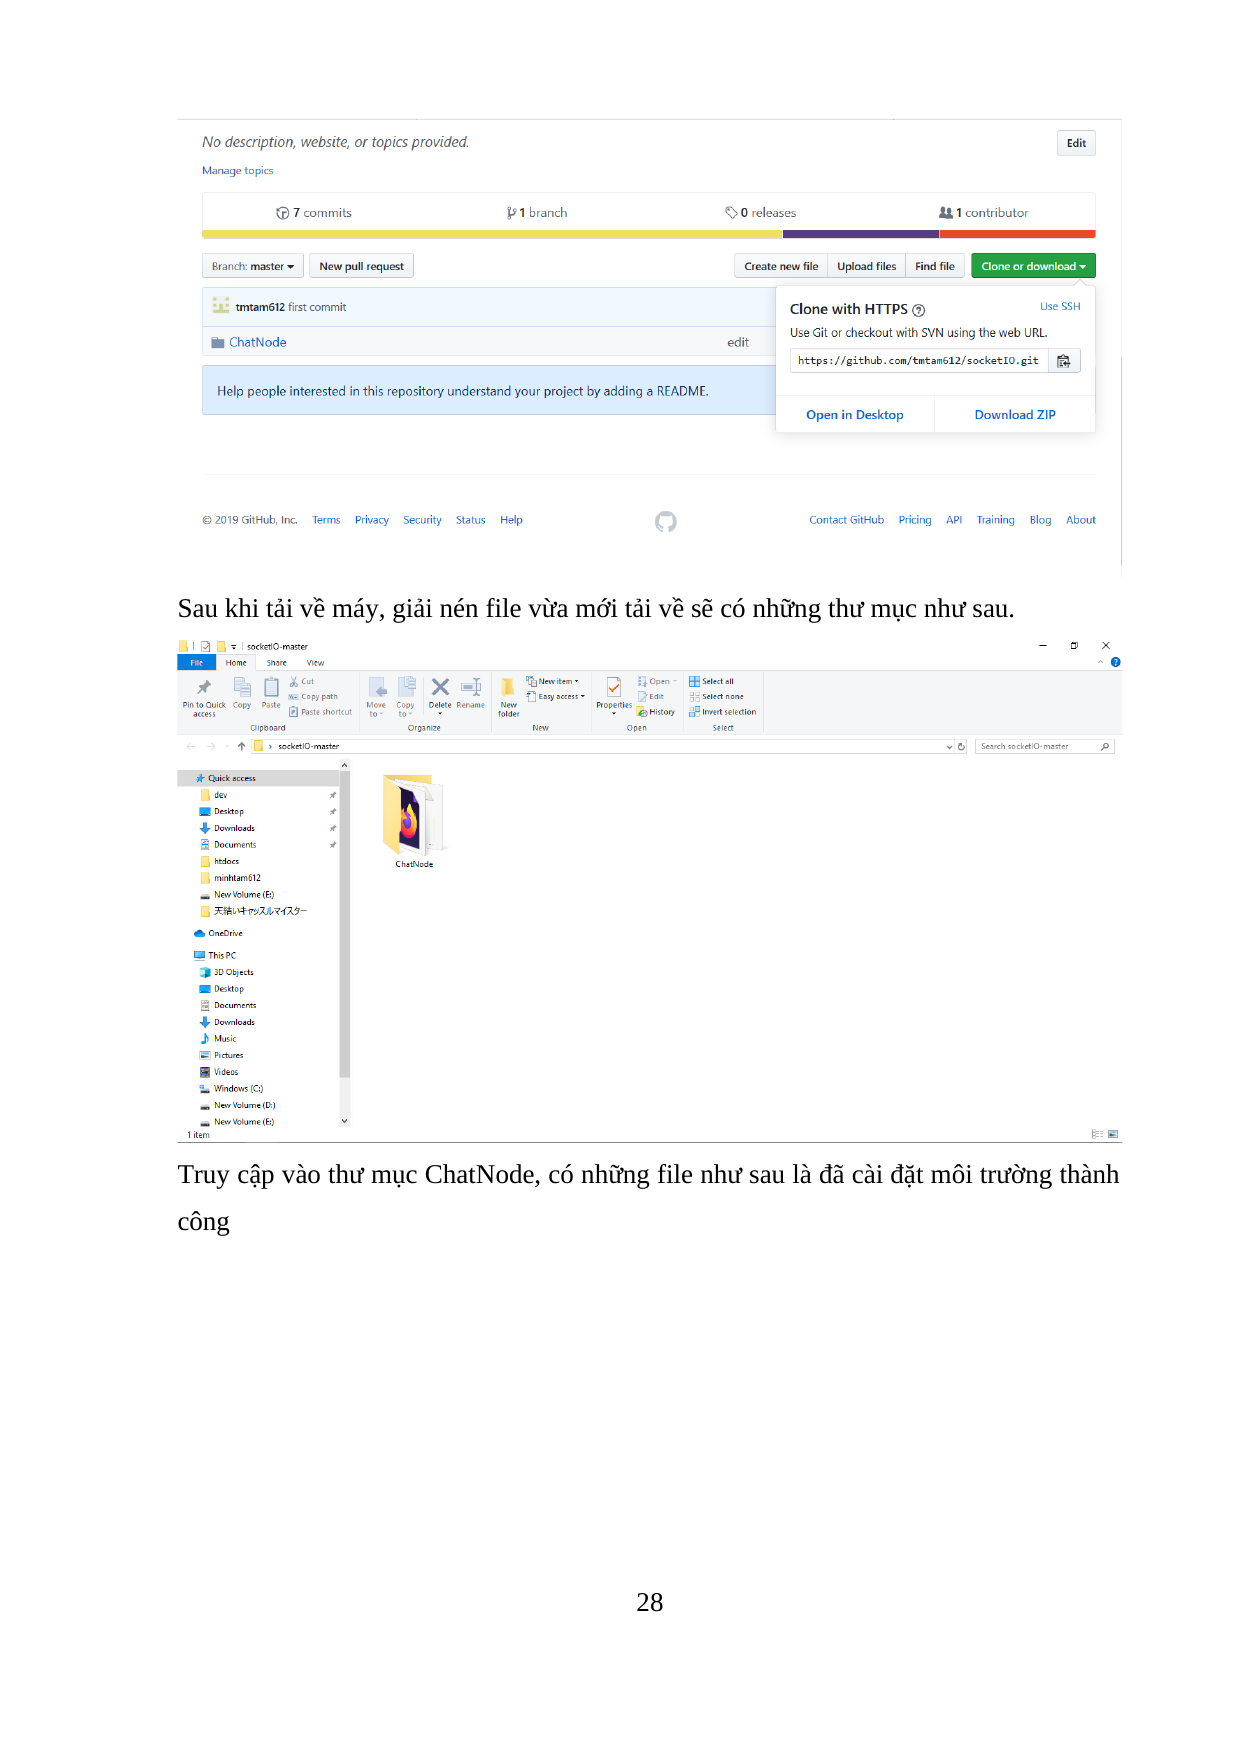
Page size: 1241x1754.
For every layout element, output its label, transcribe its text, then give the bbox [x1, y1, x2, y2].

picture [177, 118, 1123, 577]
picture [177, 638, 1123, 1143]
text Sau khi tải về máy, giải nén file vừa mới tải về sẽ có những thư mục như sau. [177, 577, 1122, 623]
text Truy cập vào thư mục ChatNode, có những file như sau là đã cài đặt môi trường thành công [177, 1158, 1122, 1236]
